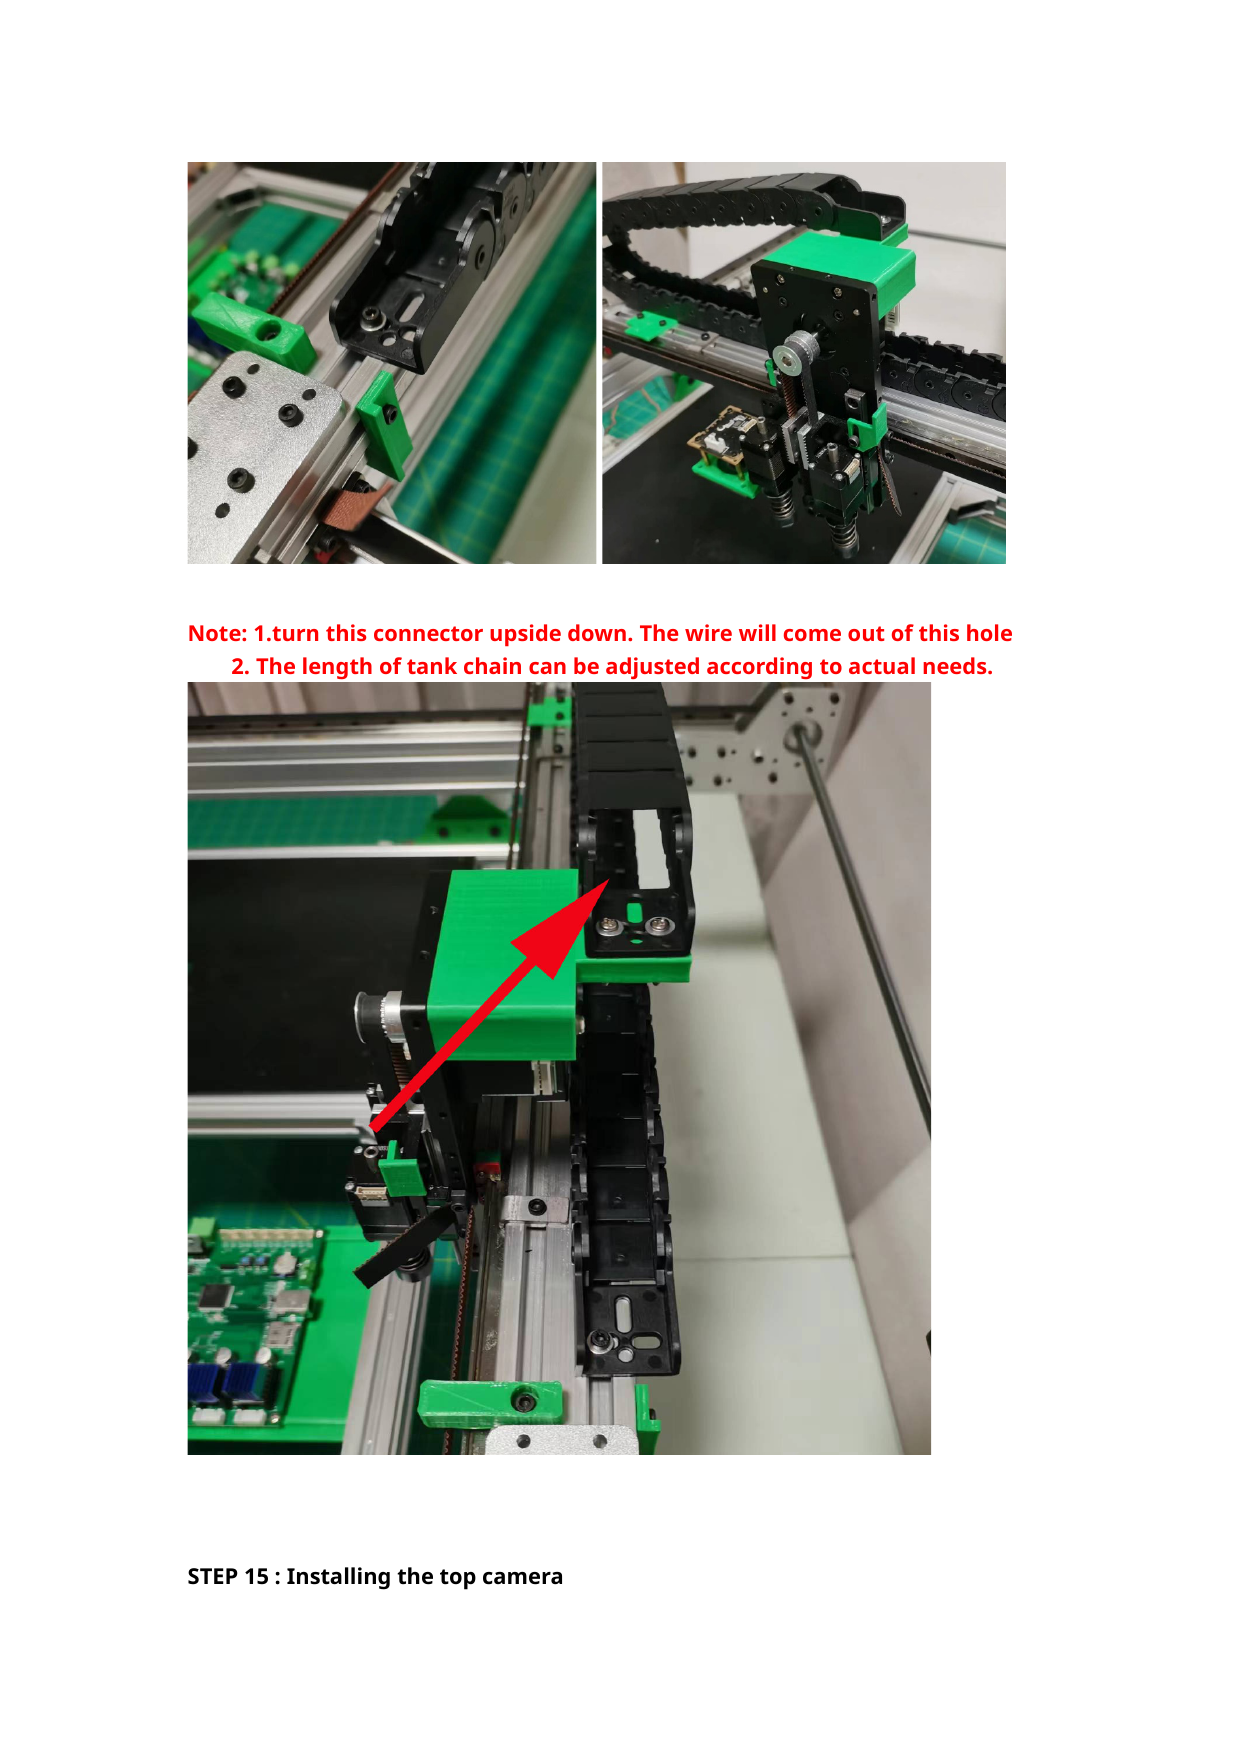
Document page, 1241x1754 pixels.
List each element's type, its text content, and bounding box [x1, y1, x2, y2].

picture [187, 682, 932, 1455]
picture [187, 162, 597, 564]
picture [602, 162, 1006, 564]
text STEP 15 : Installing the top camera [187, 1559, 1053, 1592]
text Note: 1.turn this connector upside down. The wire will come out of this hole [187, 617, 1053, 649]
text 2. The length of tank chain can be adjusted according to actual needs. [187, 649, 1053, 682]
